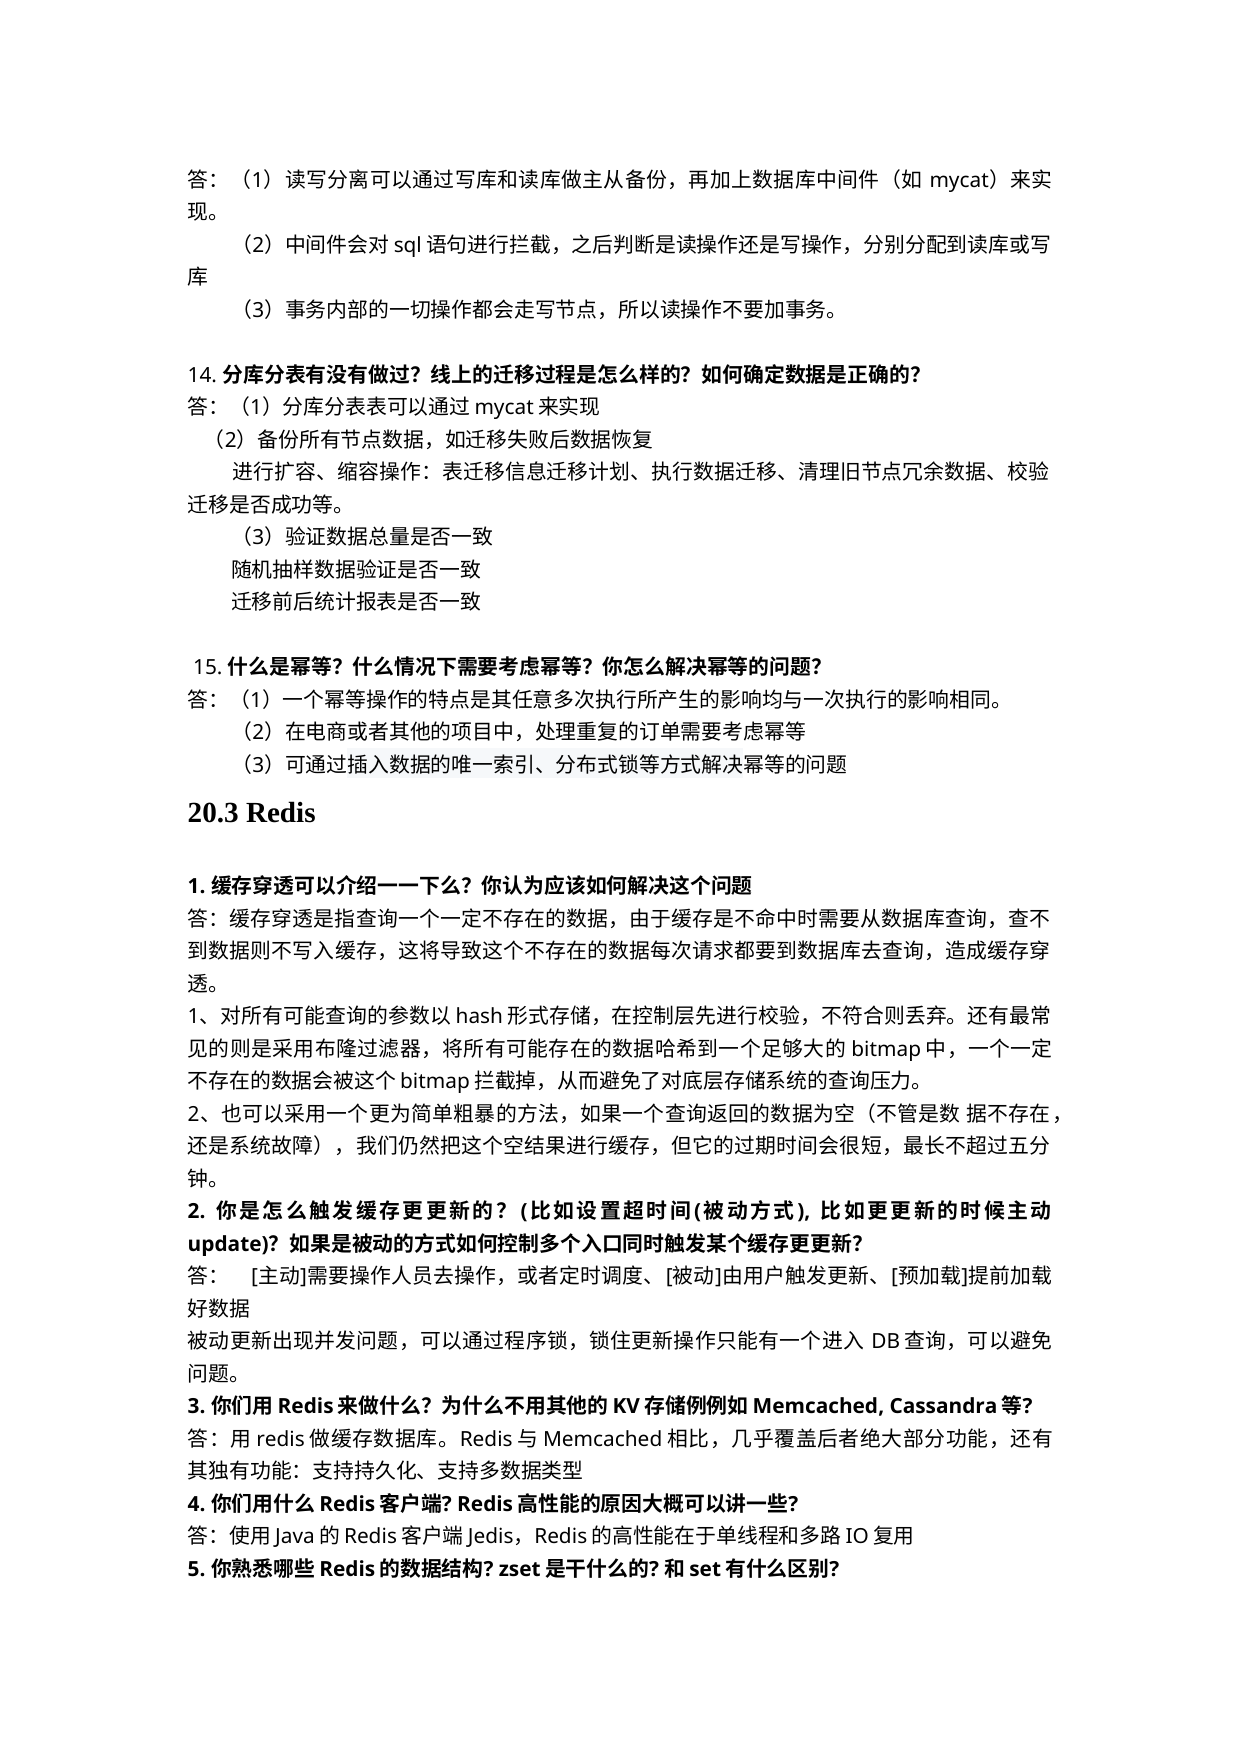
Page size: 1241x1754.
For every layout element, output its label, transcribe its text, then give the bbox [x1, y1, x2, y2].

text （2）在电商或者其他的项目中，处理重复的订单需要考虑幂等 [187, 714, 1053, 747]
text （3）事务内部的一切操作都会走写节点，所以读操作不要加事务。 [187, 292, 1053, 324]
text （3）可通过插入数据的唯一索引、分布式锁等方式解决幂等的问题 [187, 747, 1053, 779]
text 进行扩容、缩容操作：表迁移信息迁移计划、执行数据迁移、清理旧节点冗余数据、校验迁移是否成功等。 [187, 454, 1053, 519]
text （3）验证数据总量是否一致 [187, 519, 1053, 552]
text 2. 你是怎么触发缓存更更新的？(比如设置超时间(被动方式), 比如更更新的时候主动update)？如果是被动的方式如何控制多个入⼝同时触发某个缓存更更新？ [187, 1193, 1053, 1258]
text 答： [主动]需要操作人员去操作，或者定时调度、[被动]由用户触发更新、[预加载]提前加载好数据 [187, 1258, 1053, 1323]
text 随机抽样数据验证是否一致 [187, 552, 1053, 584]
text 答：使用Java的Redis客户端Jedis，Redis的高性能在于单线程和多路IO复用 [187, 1518, 1053, 1551]
text （2）备份所有节点数据，如迁移失败后数据恢复 [187, 422, 1053, 454]
text 4. 你们用什么Redis客户端? Redis高性能的原因大概可以讲一些? [187, 1486, 1053, 1518]
text （2）中间件会对sql语句进行拦截，之后判断是读操作还是写操作，分别分配到读库或写库 [187, 227, 1053, 292]
text 答：缓存穿透是指查询一个一定不存在的数据，由于缓存是不命中时需要从数据库查询，查不到数据则不写入缓存，这将导致这个不存在的数据每次请求都要到数据库去查询，造成缓存穿透。 [187, 901, 1053, 998]
subtitle 20.3 Redis [187, 779, 1053, 844]
text 1. 缓存穿透可以介绍⼀一下么？你认为应该如何解决这个问题 [187, 868, 1053, 901]
text 1、对所有可能查询的参数以hash形式存储，在控制层先进行校验，不符合则丢弃。还有最常见的则是采用布隆过滤器，将所有可能存在的数据哈希到一个足够大的bitmap中，一个一定不存在的数据会被这个bitmap拦截掉，从而避免了对底层存储系统的查询压力。 [187, 998, 1053, 1096]
text 答：（1）一个幂等操作的特点是其任意多次执行所产生的影响均与一次执行的影响相同。 [187, 682, 1053, 714]
text 15. 什么是幂等？什么情况下需要考虑幂等？你怎么解决幂等的问题？ [187, 649, 1053, 682]
text 5. 你熟悉哪些Redis的数据结构? zset是干什么的? 和set有什么区别? [187, 1551, 1053, 1583]
text 被动更新出现并发问题，可以通过程序锁，锁住更新操作只能有一个进入DB查询，可以避免问题。 [187, 1323, 1053, 1388]
text 答：用redis做缓存数据库。Redis与Memcached相比，几乎覆盖后者绝大部分功能，还有其独有功能：支持持久化、支持多数据类型 [187, 1421, 1053, 1486]
text 迁移前后统计报表是否一致 [187, 584, 1053, 617]
text 14. 分库分表有没有做过？线上的迁移过程是怎么样的？如何确定数据是正确的？ [187, 357, 1053, 389]
text 答：（1）分库分表表可以通过mycat来实现 [187, 389, 1053, 422]
text 2、也可以采用一个更为简单粗暴的方法，如果一个查询返回的数据为空（不管是数 据不存在，还是系统故障），我们仍然把这个空结果进行缓存，但它的过期时间会很短，最长不超过五分钟。 [187, 1096, 1053, 1193]
text 答：（1）读写分离可以通过写库和读库做主从备份，再加上数据库中间件（如mycat）来实现。 [187, 162, 1053, 227]
text 3. 你们用Redis来做什么？为什么不用其他的KV存储例例如Memcached, Cassandra等? [187, 1388, 1053, 1421]
